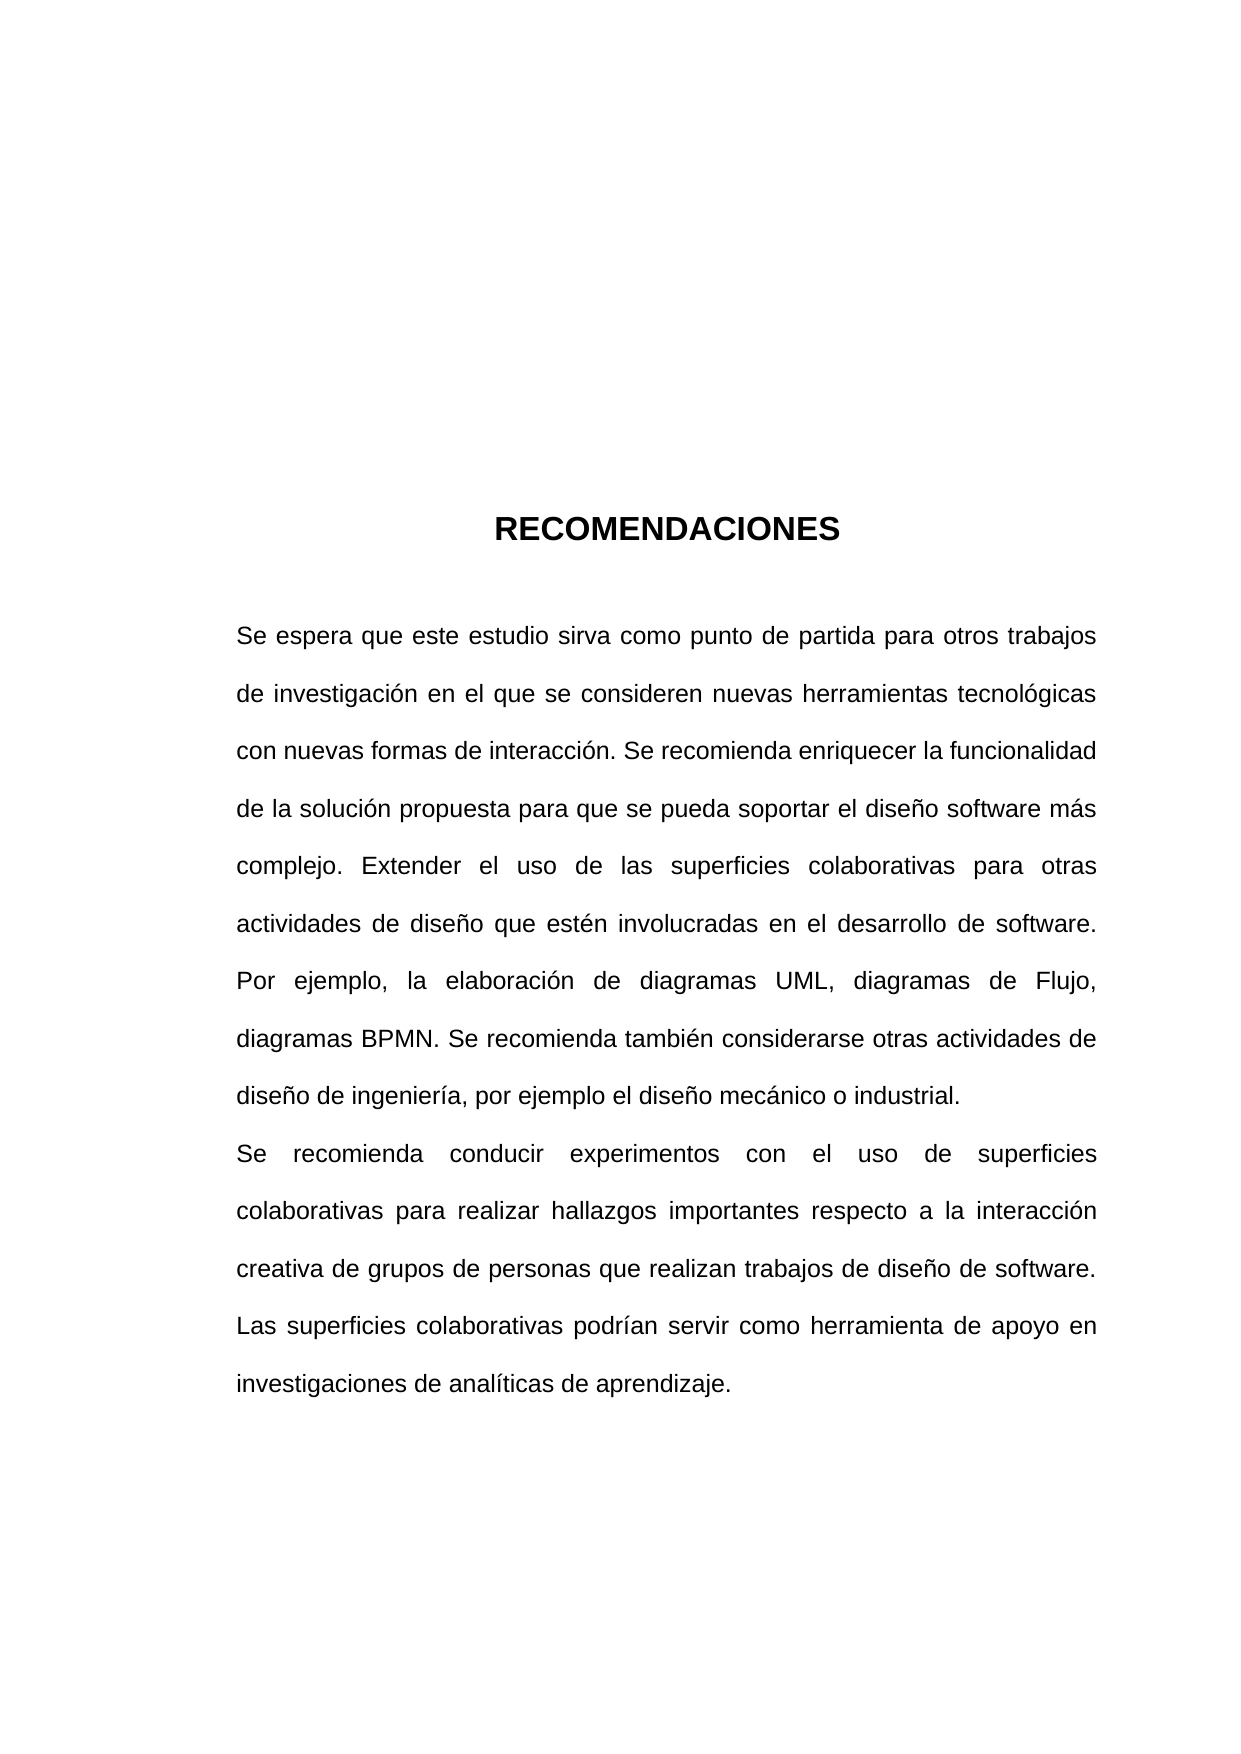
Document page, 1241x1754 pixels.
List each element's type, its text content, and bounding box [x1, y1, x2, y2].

text Se espera que este estudio sirva como punto de partida para otros trabajos de investigación en el que se consideren nuevas herramientas tecnológicas con nuevas formas de interacción. Se recomienda enriquecer la funcionalidad de la solución propuesta para que se pueda soportar el diseño software más complejo. Extender el uso de las superficies colaborativas para otras actividades de diseño que estén involucradas en el desarrollo de software. Por ejemplo, la elaboración de diagramas UML, diagramas de Flujo, diagramas BPMN. Se recomienda también considerarse otras actividades de diseño de ingeniería, por ejemplo el diseño mecánico o industrial. [236, 621, 1098, 1110]
text RECOMENDACIONES [236, 509, 1098, 547]
text Se recomienda conducir experimentos con el uso de superficies colaborativas para realizar hallazgos importantes respecto a la interacción creativa de grupos de personas que realizan trabajos de diseño de software. Las superficies colaborativas podrían servir como herramienta de apoyo en investigaciones de analíticas de aprendizaje. [236, 1139, 1098, 1398]
